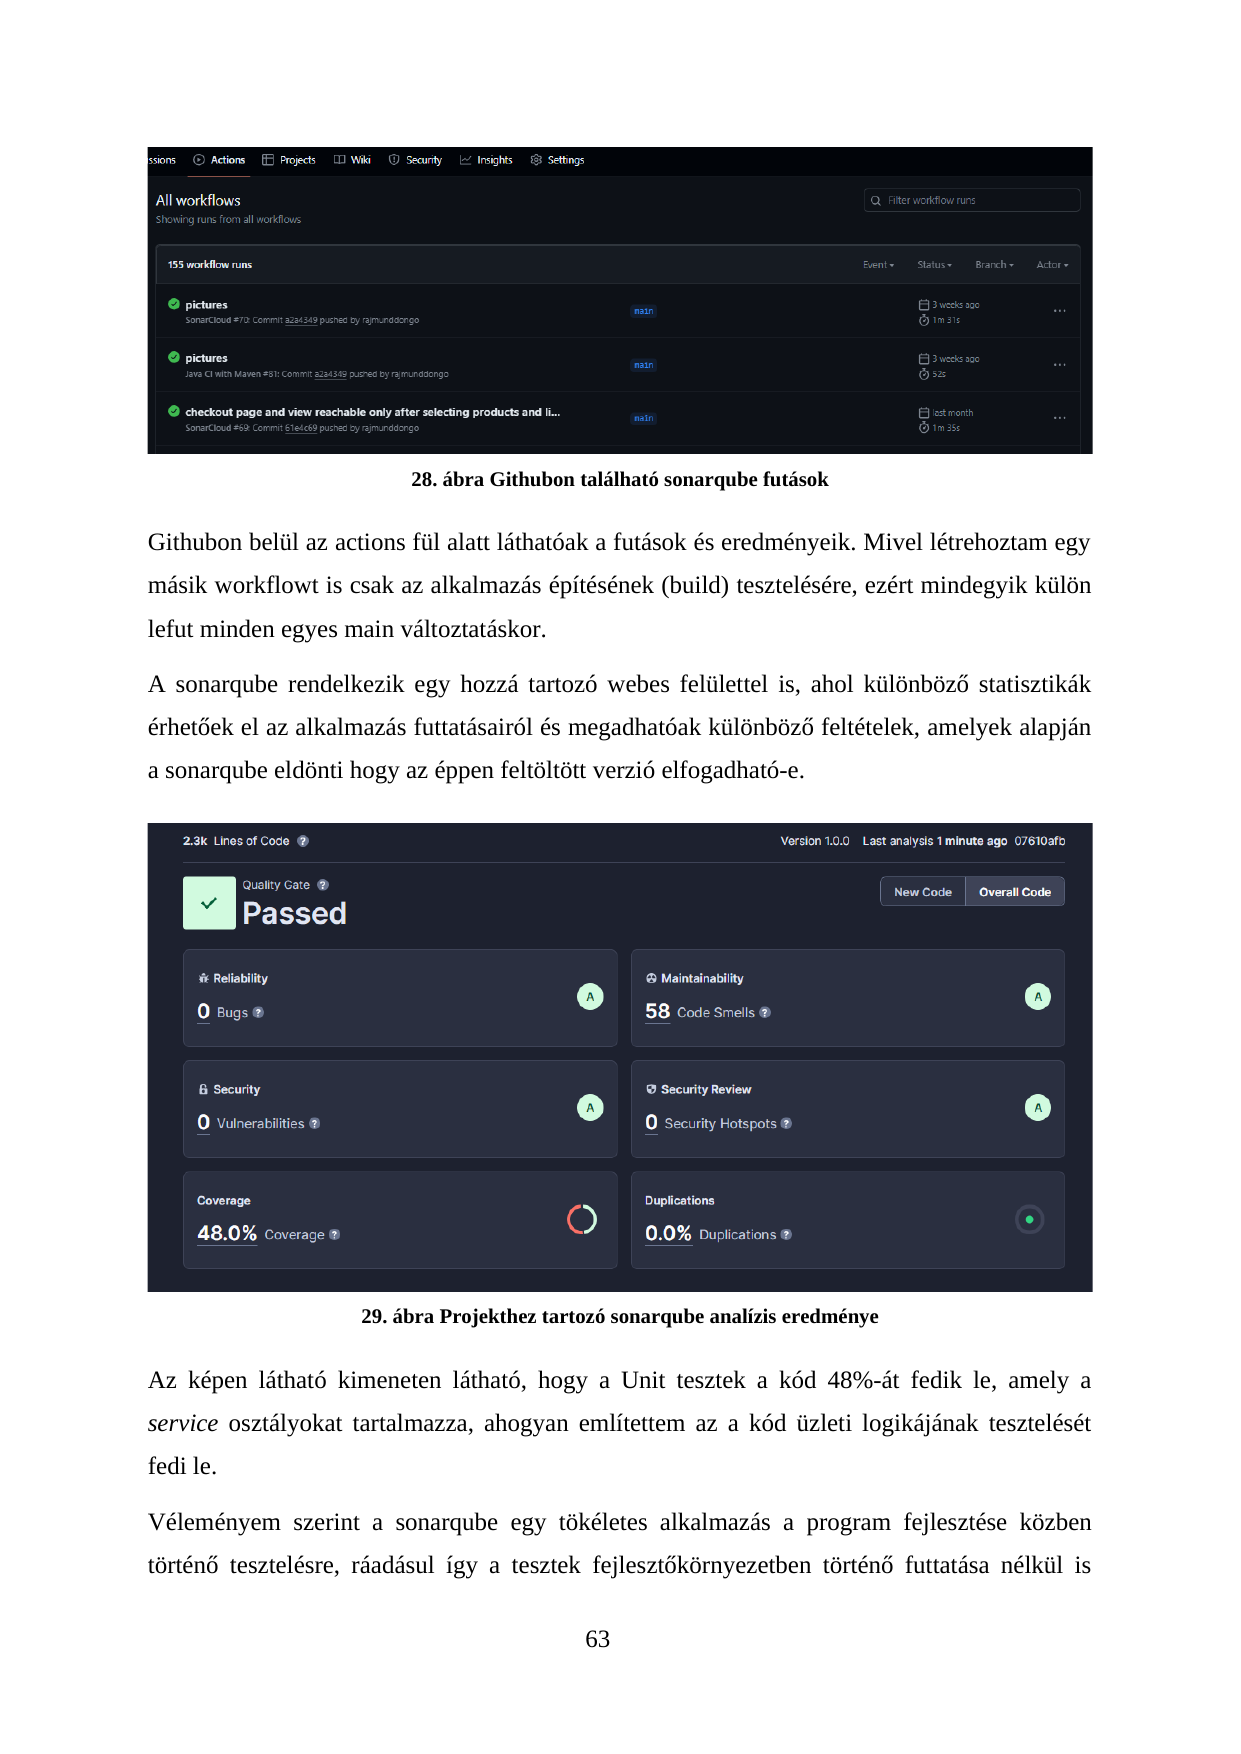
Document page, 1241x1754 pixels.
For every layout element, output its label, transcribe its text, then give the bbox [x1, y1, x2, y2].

text . ábra Projekthez tartozó sonarqube analízis eredménye [148, 1304, 1092, 1328]
text Githubon belül az actions fül alatt láthatóak a futások és eredményeik. Mivel létrehoztam egy másik workflowt is csak az alkalmazás építésének (build) tesztelésére, ezért mindegyik külön lefut minden egyes main változtatáskor. [148, 527, 1092, 642]
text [148, 1507, 1092, 1579]
text . ábra Githubon található sonarqube futások [148, 466, 1092, 491]
text A sonarqube rendelkezik egy hozzá tartozó webes felülettel is, ahol különböző statisztikák érhetőek el az alkalmazás futtatásairól és megadhatóak különböző feltételek, amelyek alapján a sonarqube eldönti hogy az éppen feltöltött verzió elfogadható-e. [148, 669, 1092, 784]
picture [147, 823, 1093, 1292]
text Az képen látható kimeneten látható, hogy a Unit tesztek a kód 48%-át fedik le, amely a service osztályokat tartalmazza, ahogyan említettem az a kód üzleti logikájának tesztelését fedi le. [148, 1365, 1092, 1480]
picture [147, 147, 1093, 454]
